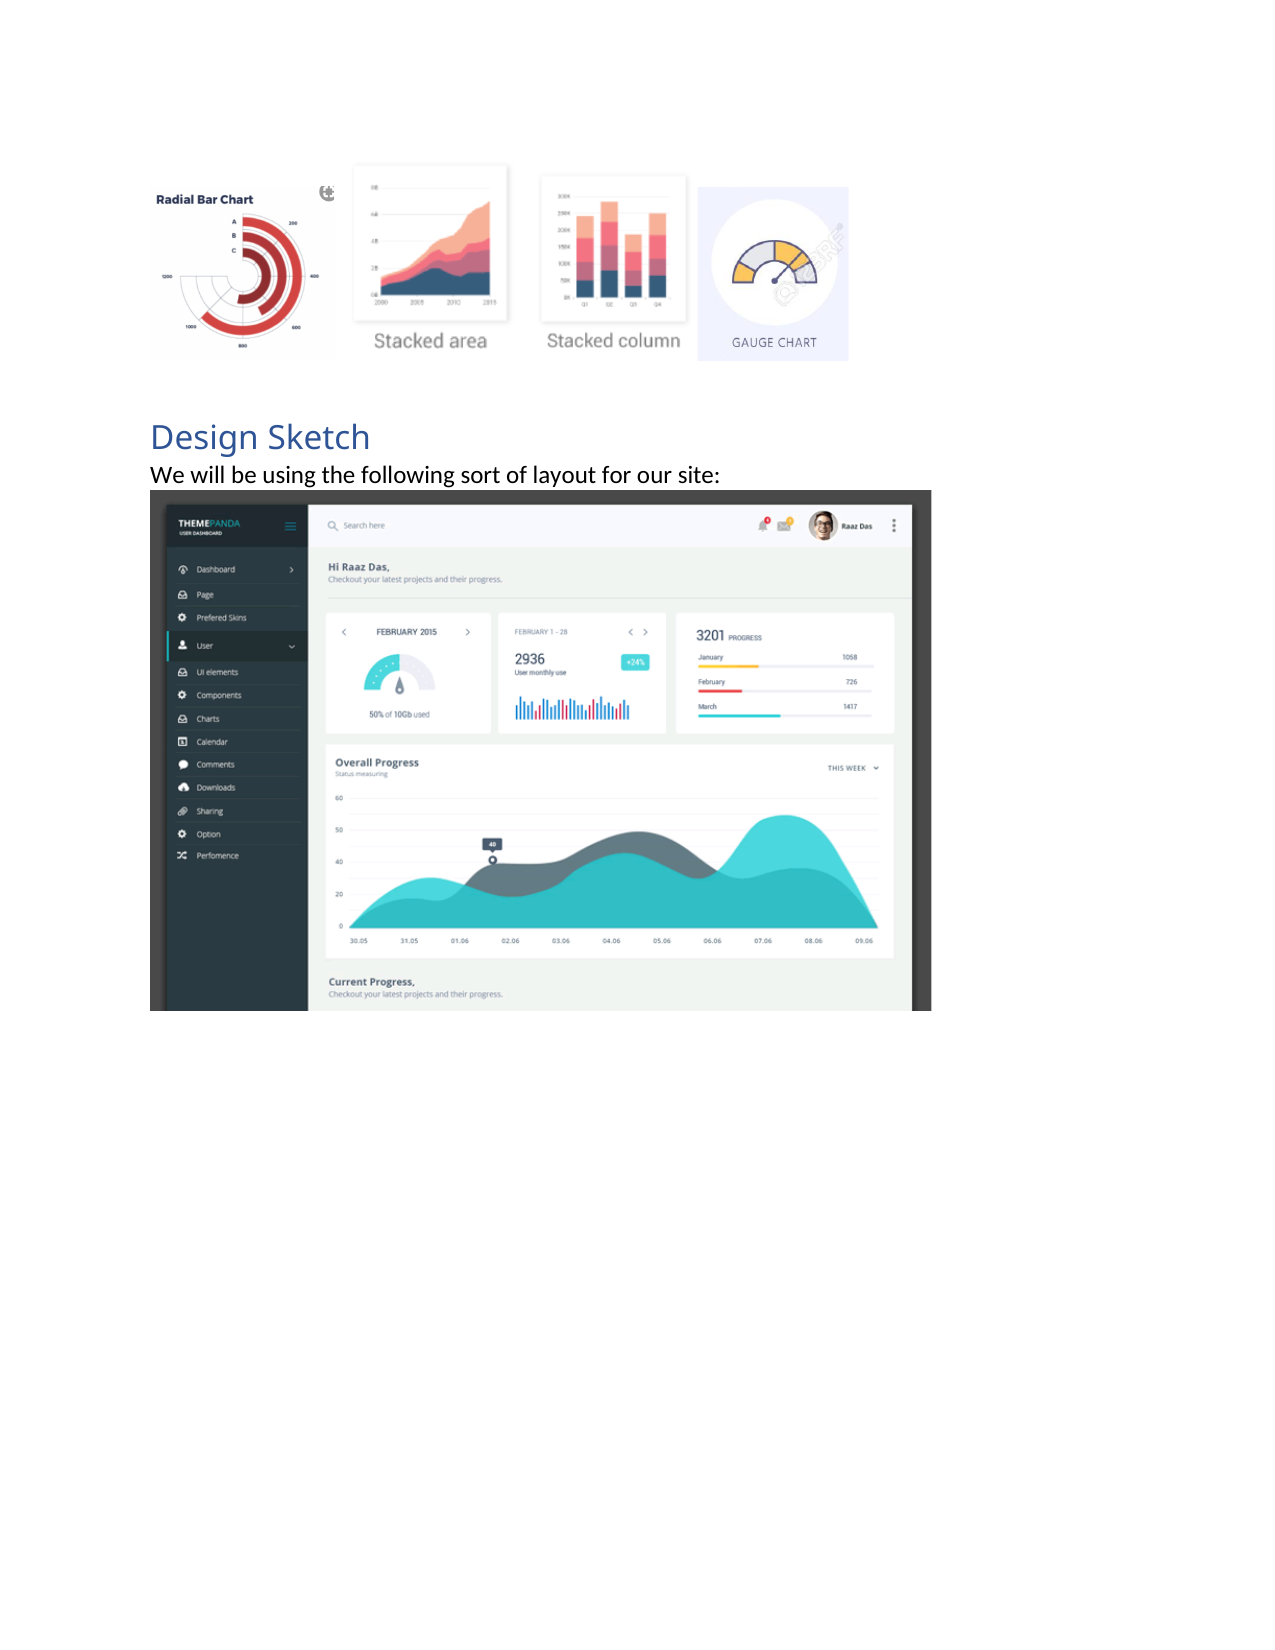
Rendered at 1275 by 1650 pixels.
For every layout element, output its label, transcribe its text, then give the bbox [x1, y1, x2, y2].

picture [150, 150, 849, 361]
picture [150, 490, 932, 1011]
subtitle Design Sketch [150, 414, 1125, 459]
text We will be using the following sort of layout for our site: [150, 459, 1125, 490]
